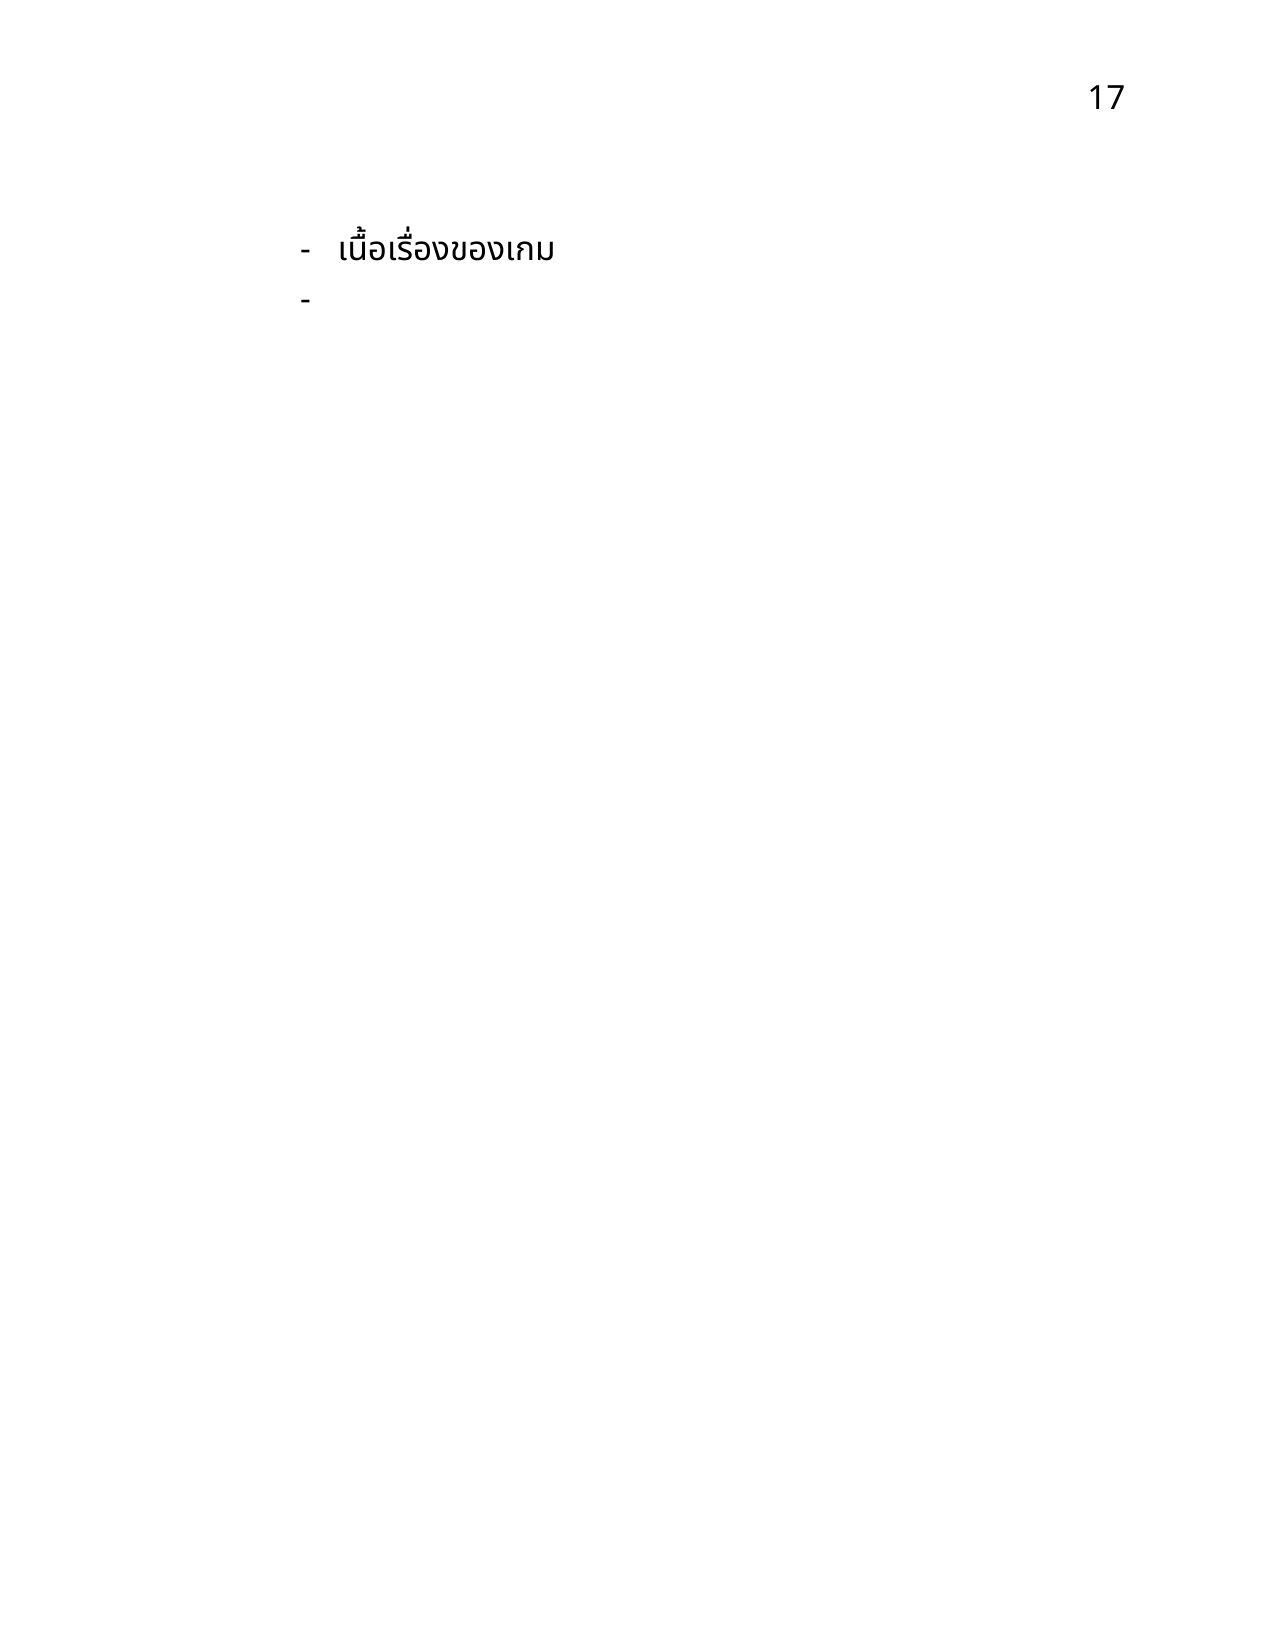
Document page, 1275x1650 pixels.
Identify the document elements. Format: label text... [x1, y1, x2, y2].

list เนื้อเรื่องของเกม [300, 224, 1125, 275]
